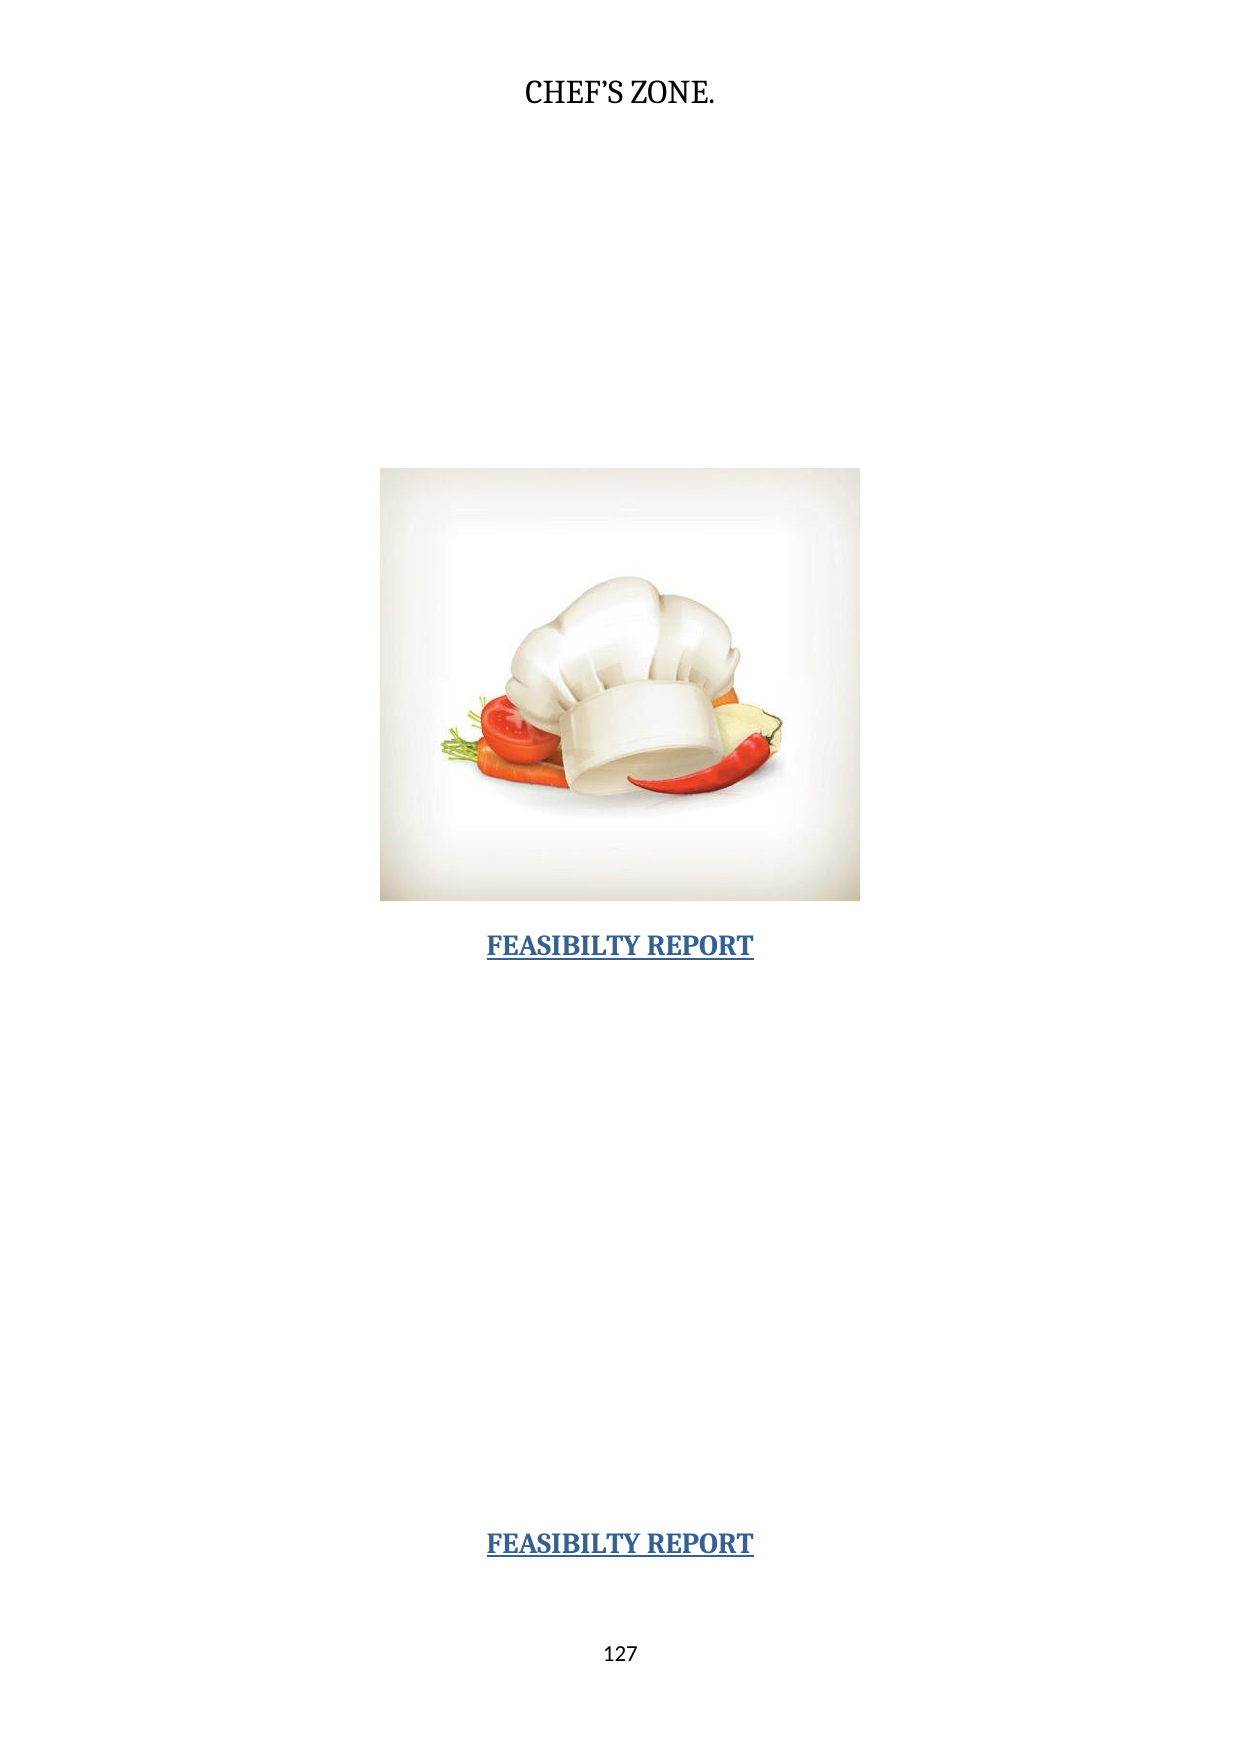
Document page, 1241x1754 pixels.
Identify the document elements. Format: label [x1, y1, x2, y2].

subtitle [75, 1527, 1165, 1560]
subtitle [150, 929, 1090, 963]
picture [380, 468, 861, 901]
